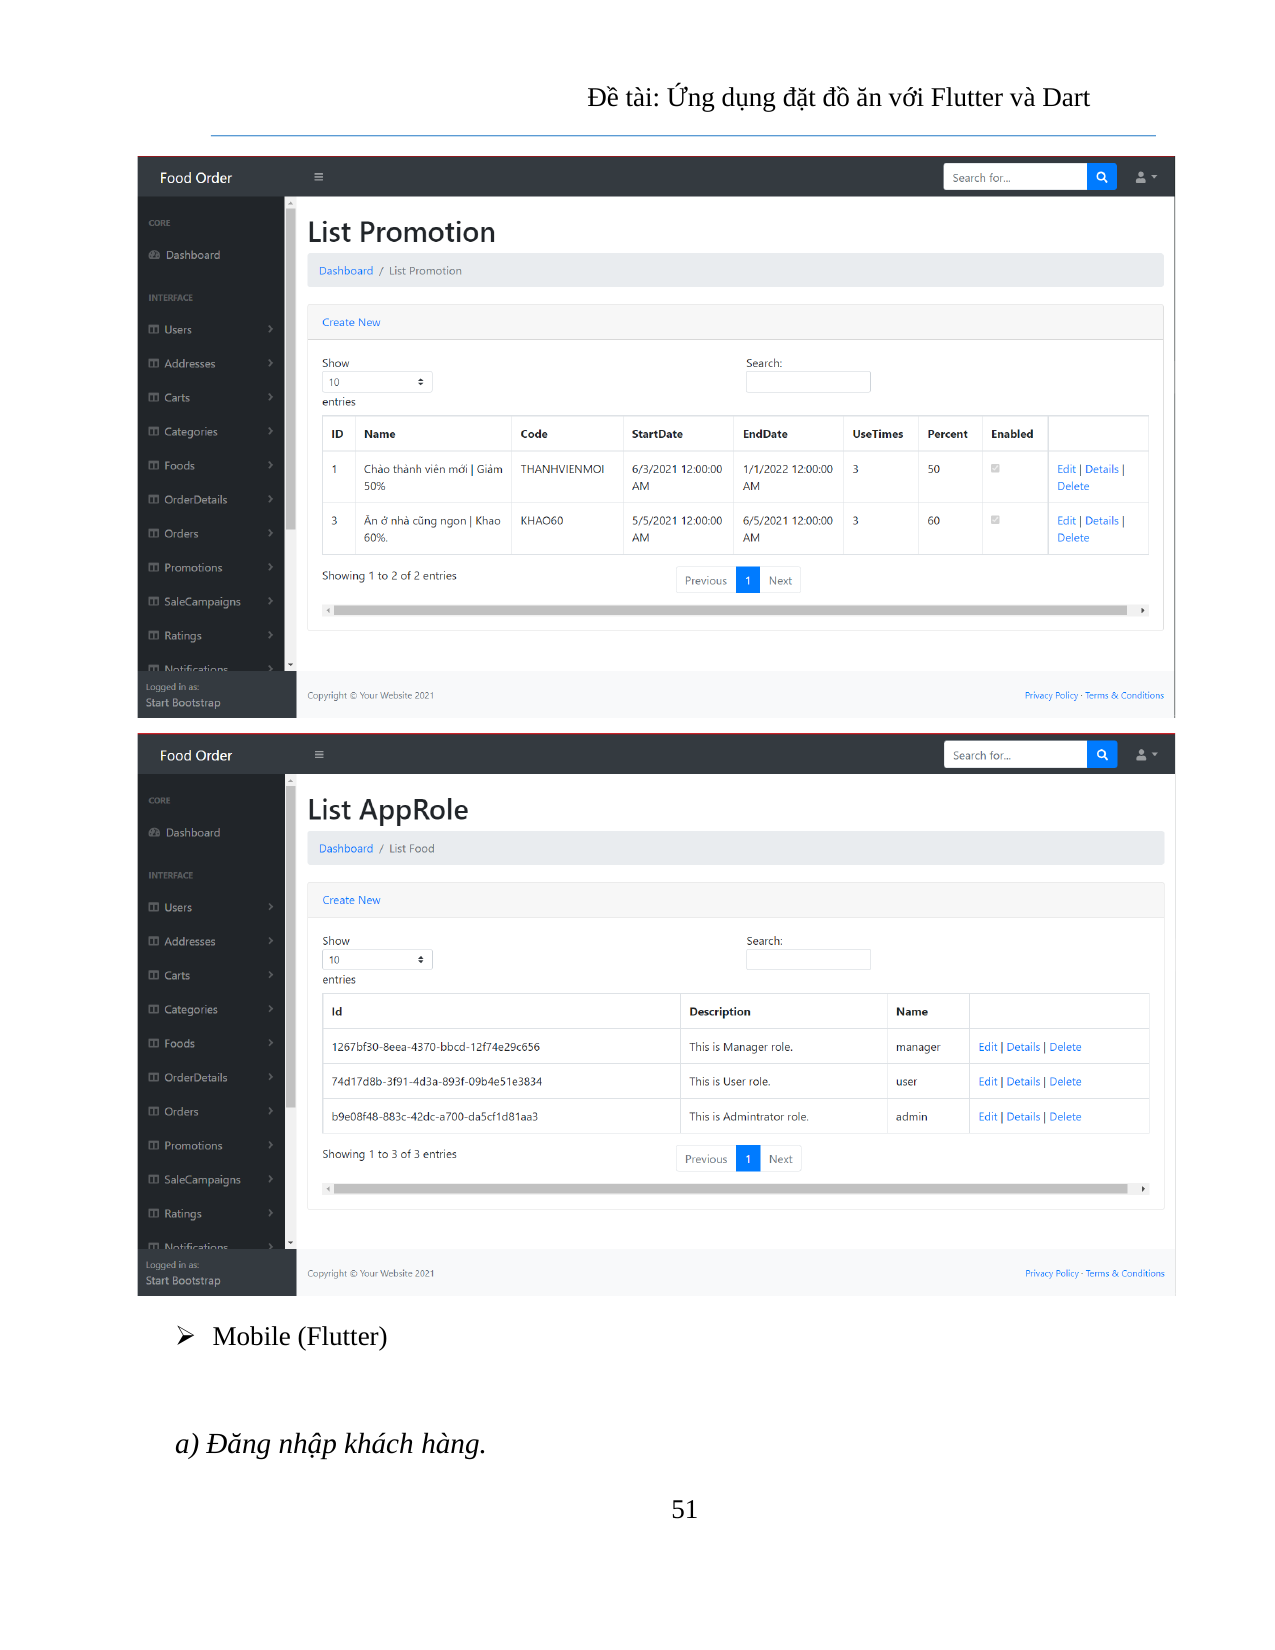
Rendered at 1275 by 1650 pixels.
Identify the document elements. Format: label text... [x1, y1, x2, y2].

picture [137, 156, 1175, 718]
picture [137, 733, 1175, 1296]
list Mobile (Flutter) [175, 1320, 1175, 1352]
text Đăng nhập khách hàng. [175, 1426, 1175, 1460]
